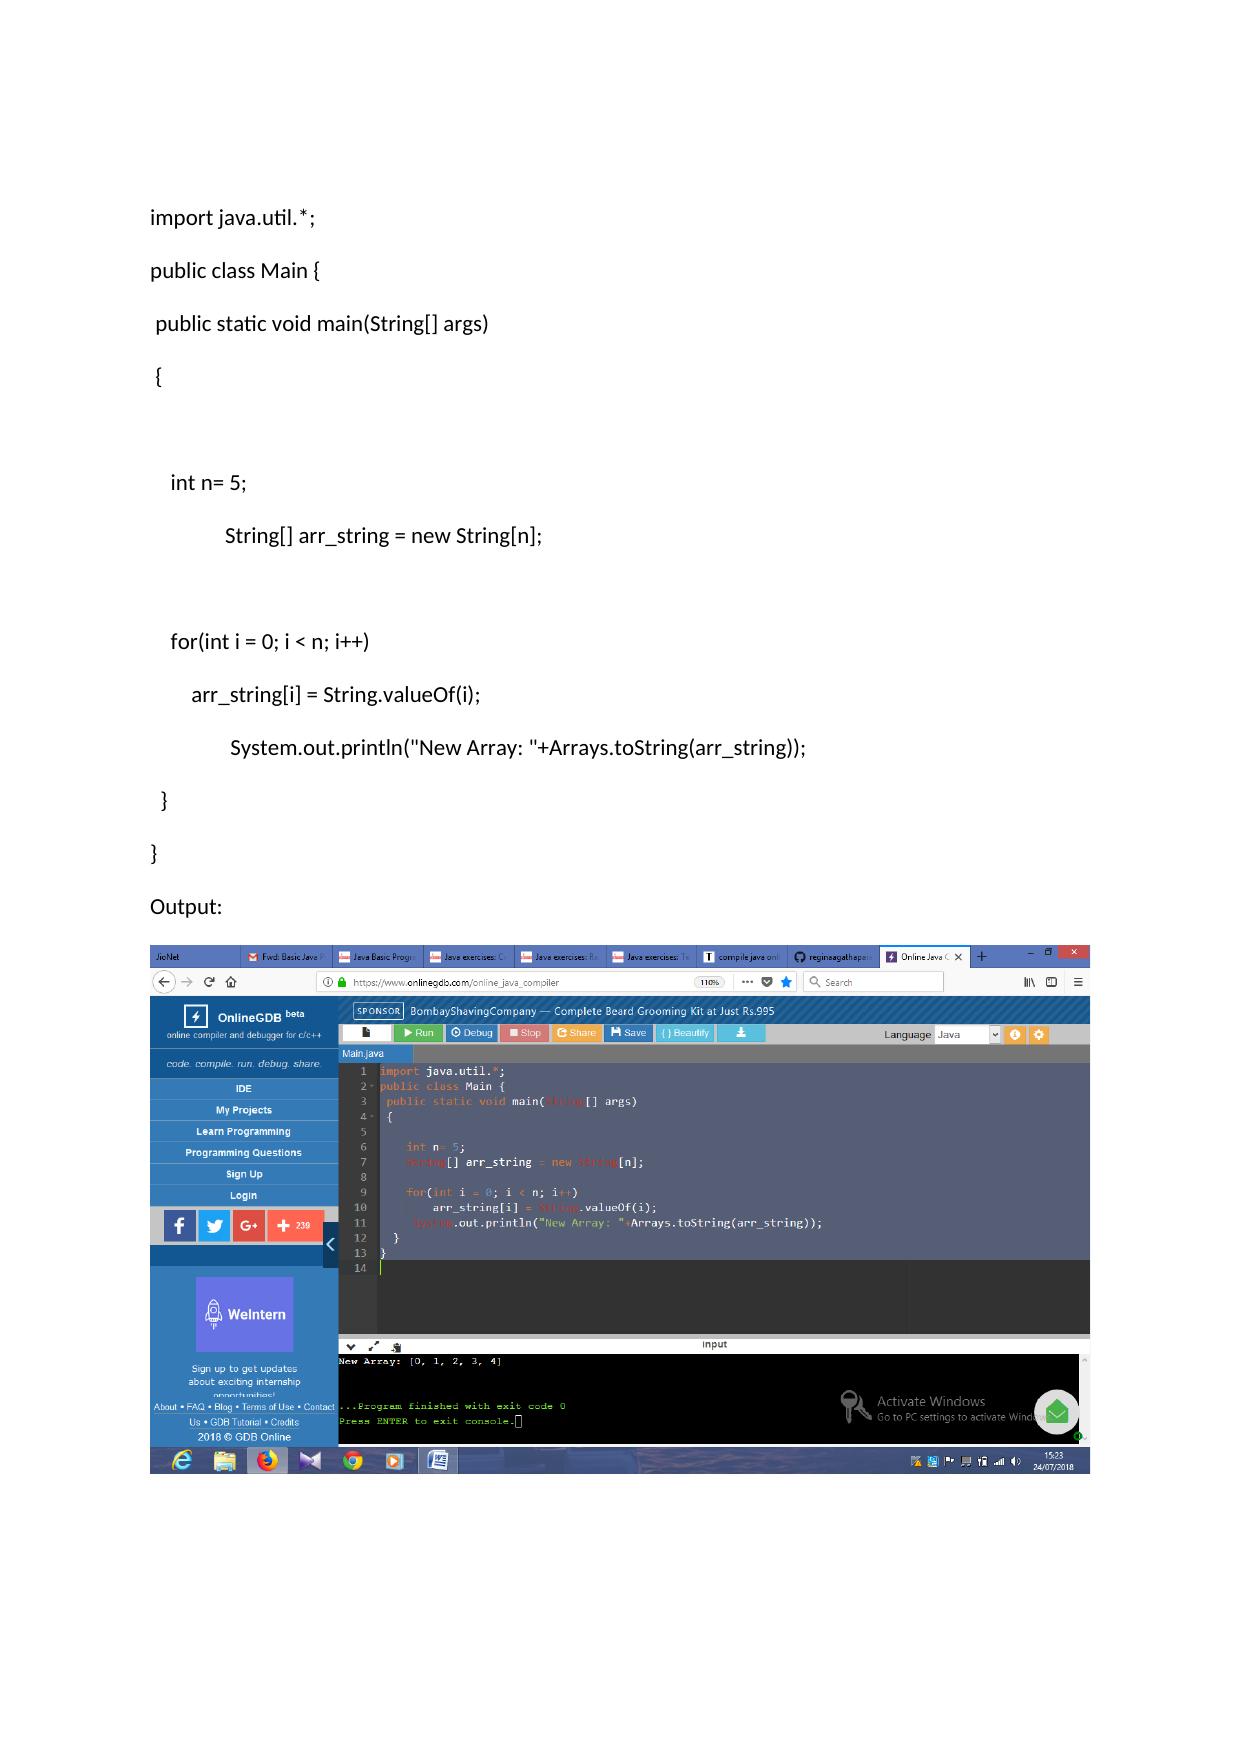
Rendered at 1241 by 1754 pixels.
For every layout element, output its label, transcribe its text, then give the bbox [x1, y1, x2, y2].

text System.out.println("New Array: "+Arrays.toString(arr_string)); [150, 733, 1090, 761]
text import java.util.*; [150, 203, 1090, 231]
text public class Main { [150, 256, 1090, 284]
text public static void main(String[] args) [150, 309, 1090, 337]
text int n= 5; [150, 468, 1090, 496]
text Output: [150, 892, 1090, 920]
text for(int i = 0; i < n; i++) [150, 627, 1090, 655]
text { [150, 362, 1090, 390]
picture [150, 945, 1091, 1474]
text } [150, 786, 1090, 814]
text } [150, 839, 1090, 867]
text String[] arr_string = new String[n]; [150, 521, 1090, 549]
text arr_string[i] = String.valueOf(i); [150, 680, 1090, 708]
